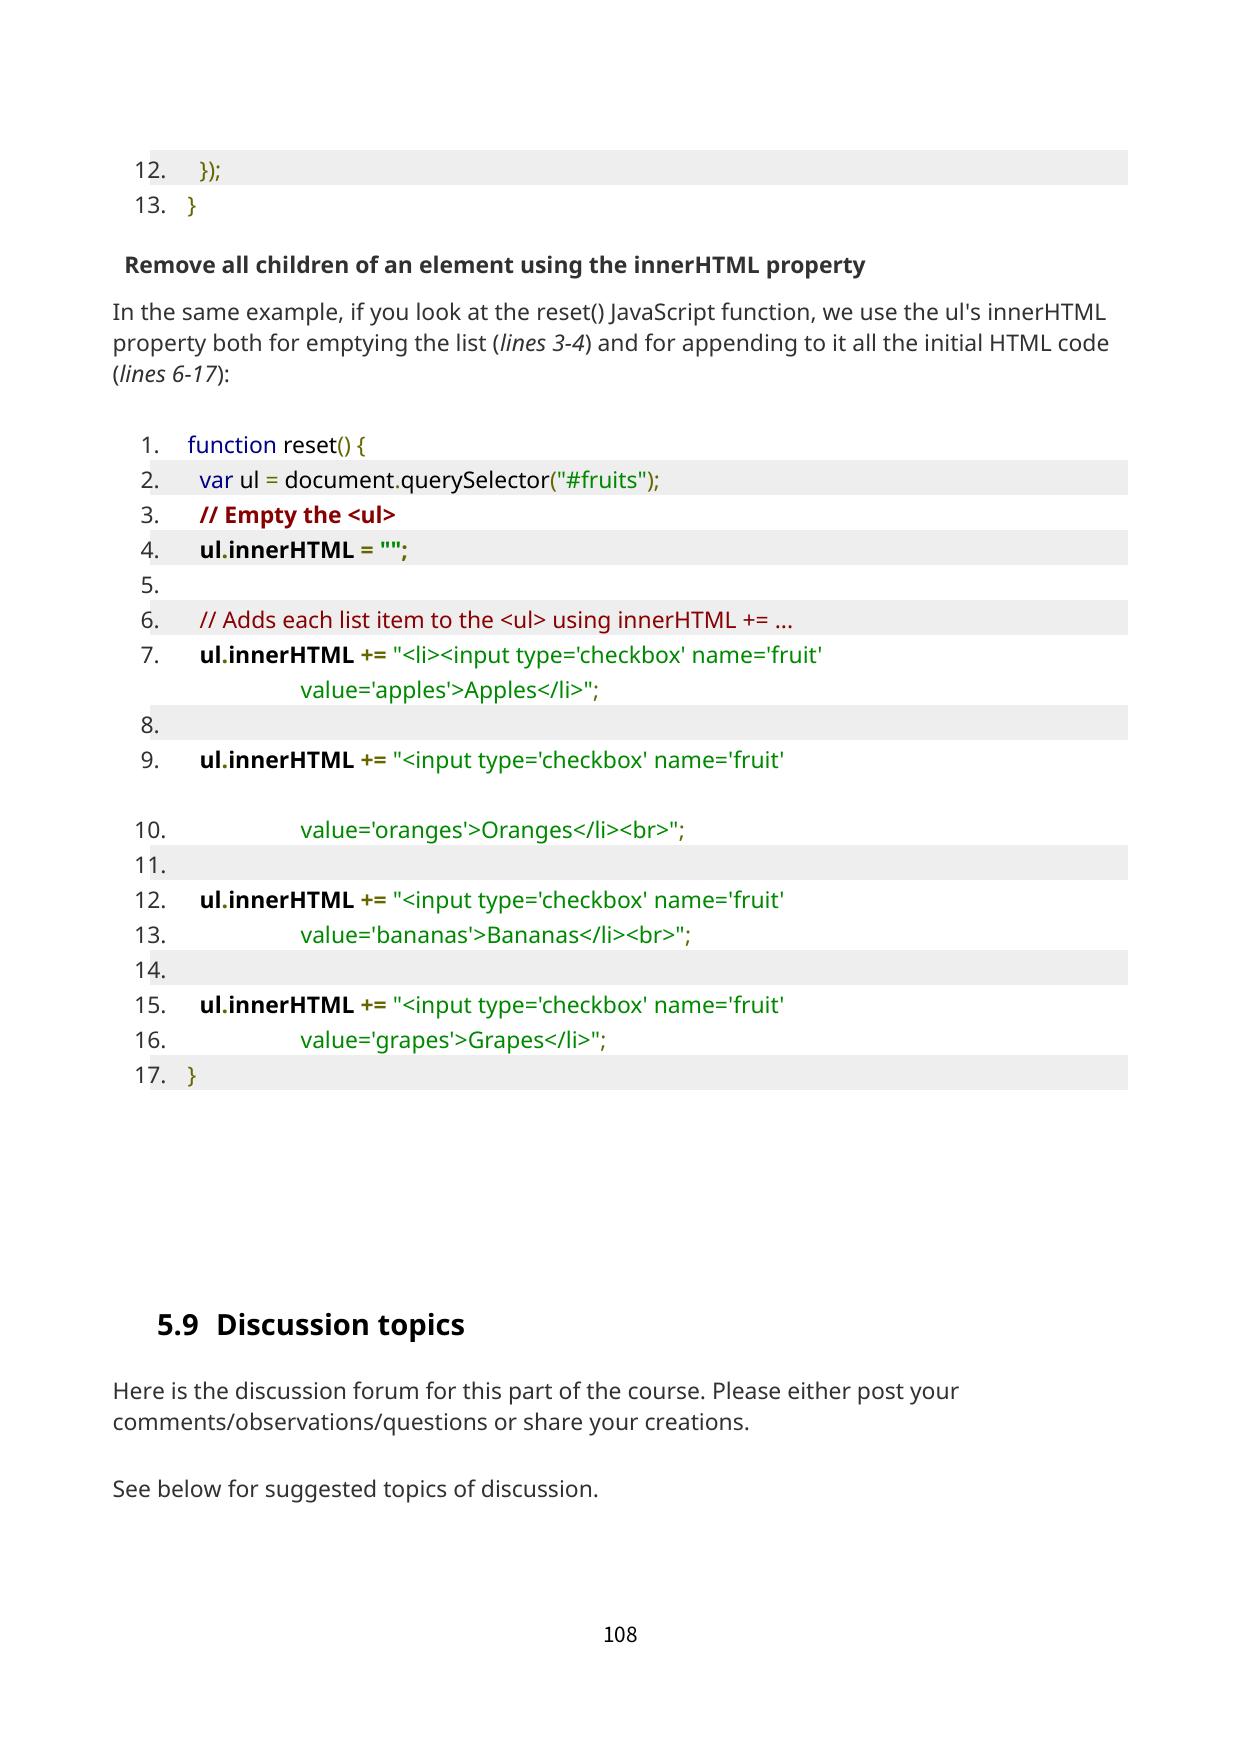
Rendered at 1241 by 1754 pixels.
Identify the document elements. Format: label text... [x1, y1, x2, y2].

list value='oranges'>Oranges</li><br>"; [150, 810, 1128, 845]
text In the same example, if you look at the reset() JavaScript function, we use the ul's innerHTML property both for emptying the list (lines 3-4) and for appending to it all the initial HTML code (lines 6-17): [112, 296, 1128, 389]
text Here is the discussion forum for this part of the course. Please either post your comments/observations/questions or share your creations. [112, 1375, 1128, 1437]
list } [150, 1055, 1128, 1090]
list // Empty the <ul> [150, 495, 1128, 530]
list value='bananas'>Bananas</li><br>"; [150, 915, 1128, 950]
list value='grapes'>Grapes</li>"; [150, 1020, 1128, 1055]
list ul.innerHTML += "<input type='checkbox' name='fruit' [150, 880, 1128, 915]
list ul.innerHTML += "<input type='checkbox' name='fruit' [150, 985, 1128, 1020]
list Discussion topics [157, 1304, 1128, 1344]
list ul.innerHTML += "<li><input type='checkbox' name='fruit' value='apples'>Apples</li>"; [150, 635, 1128, 705]
list function reset() { [150, 425, 1128, 460]
list } [150, 185, 1128, 220]
text See below for suggested topics of discussion. [112, 1473, 1128, 1504]
list // Adds each list item to the <ul> using innerHTML += ... [150, 600, 1128, 635]
list ul.innerHTML += "<input type='checkbox' name='fruit' [150, 740, 1128, 810]
list ul.innerHTML = ""; [150, 530, 1128, 565]
subtitle Remove all children of an element using the innerHTML property [124, 245, 1128, 280]
list var ul = document.querySelector("#fruits"); [150, 460, 1128, 495]
list }); [150, 150, 1128, 185]
